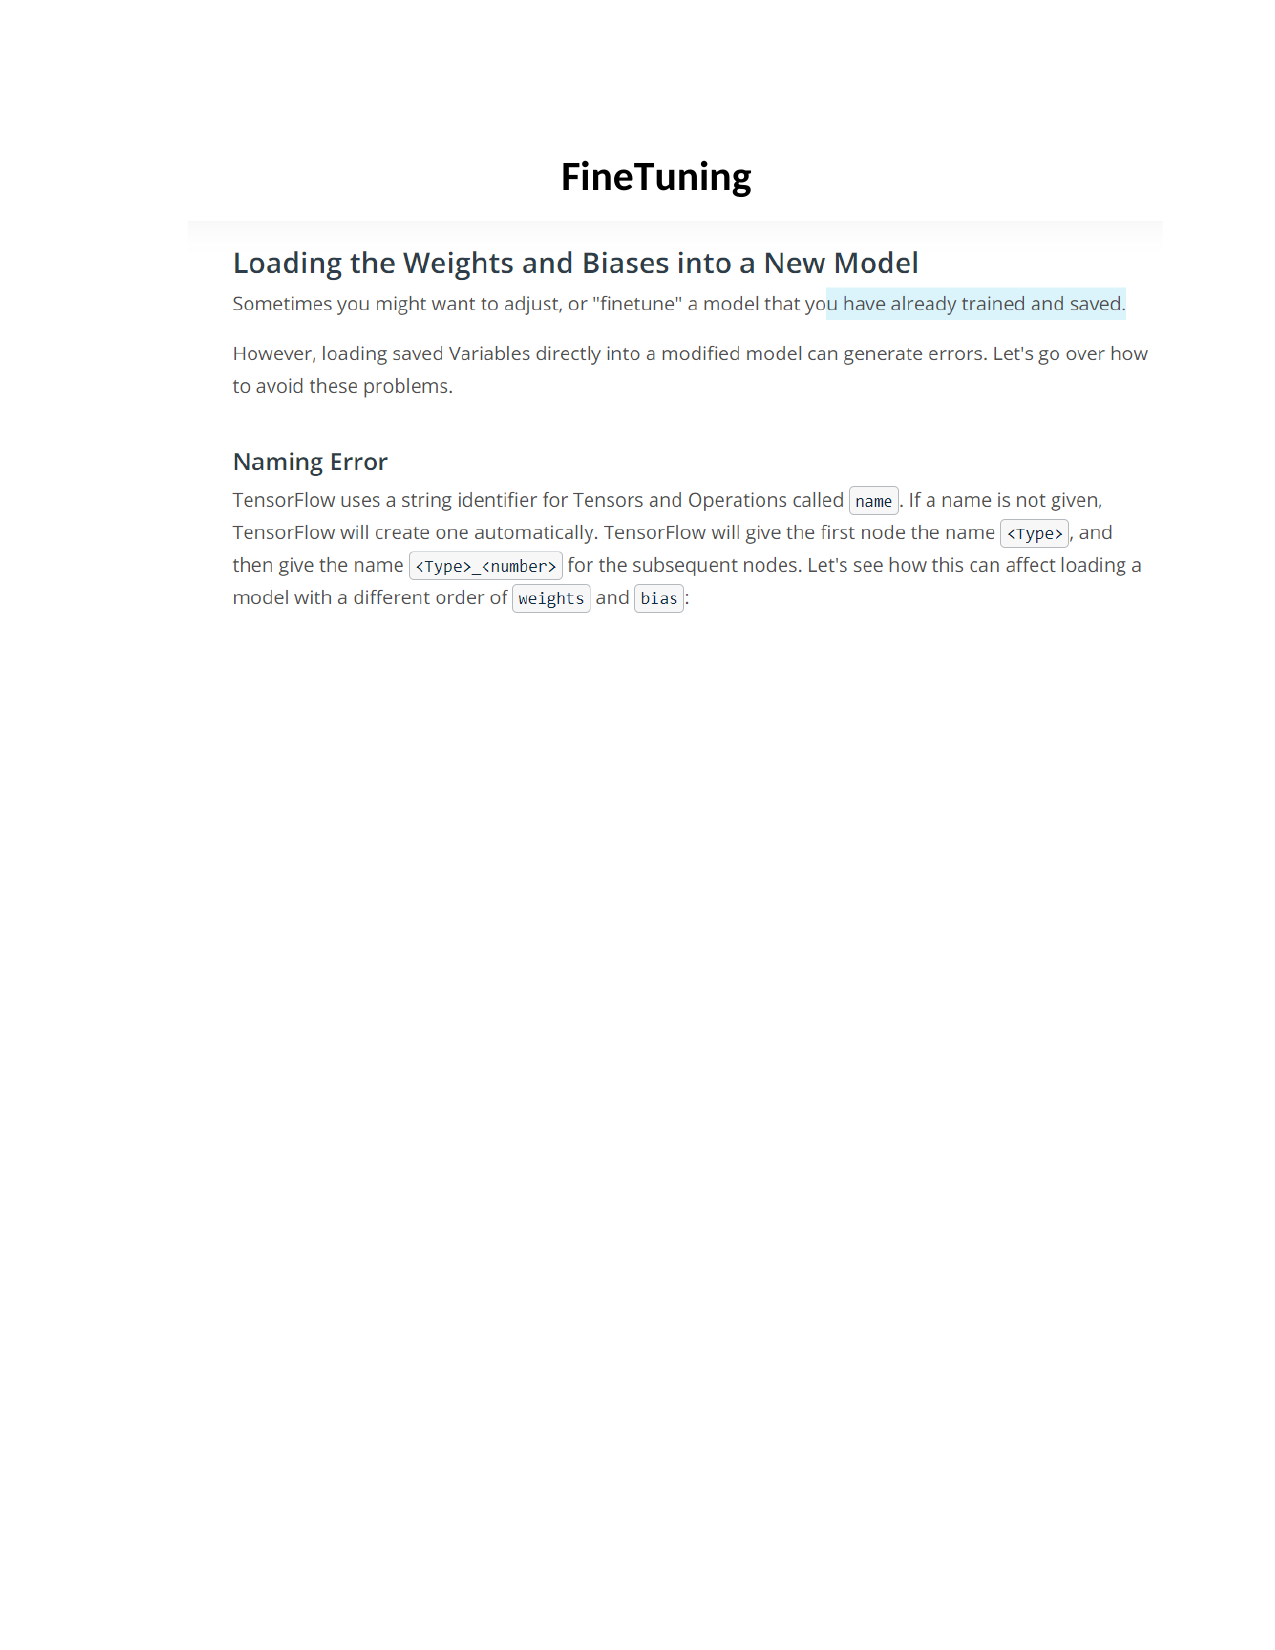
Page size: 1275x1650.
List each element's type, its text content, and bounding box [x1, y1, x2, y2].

picture [187, 221, 1163, 618]
text FineTuning [187, 150, 1125, 201]
